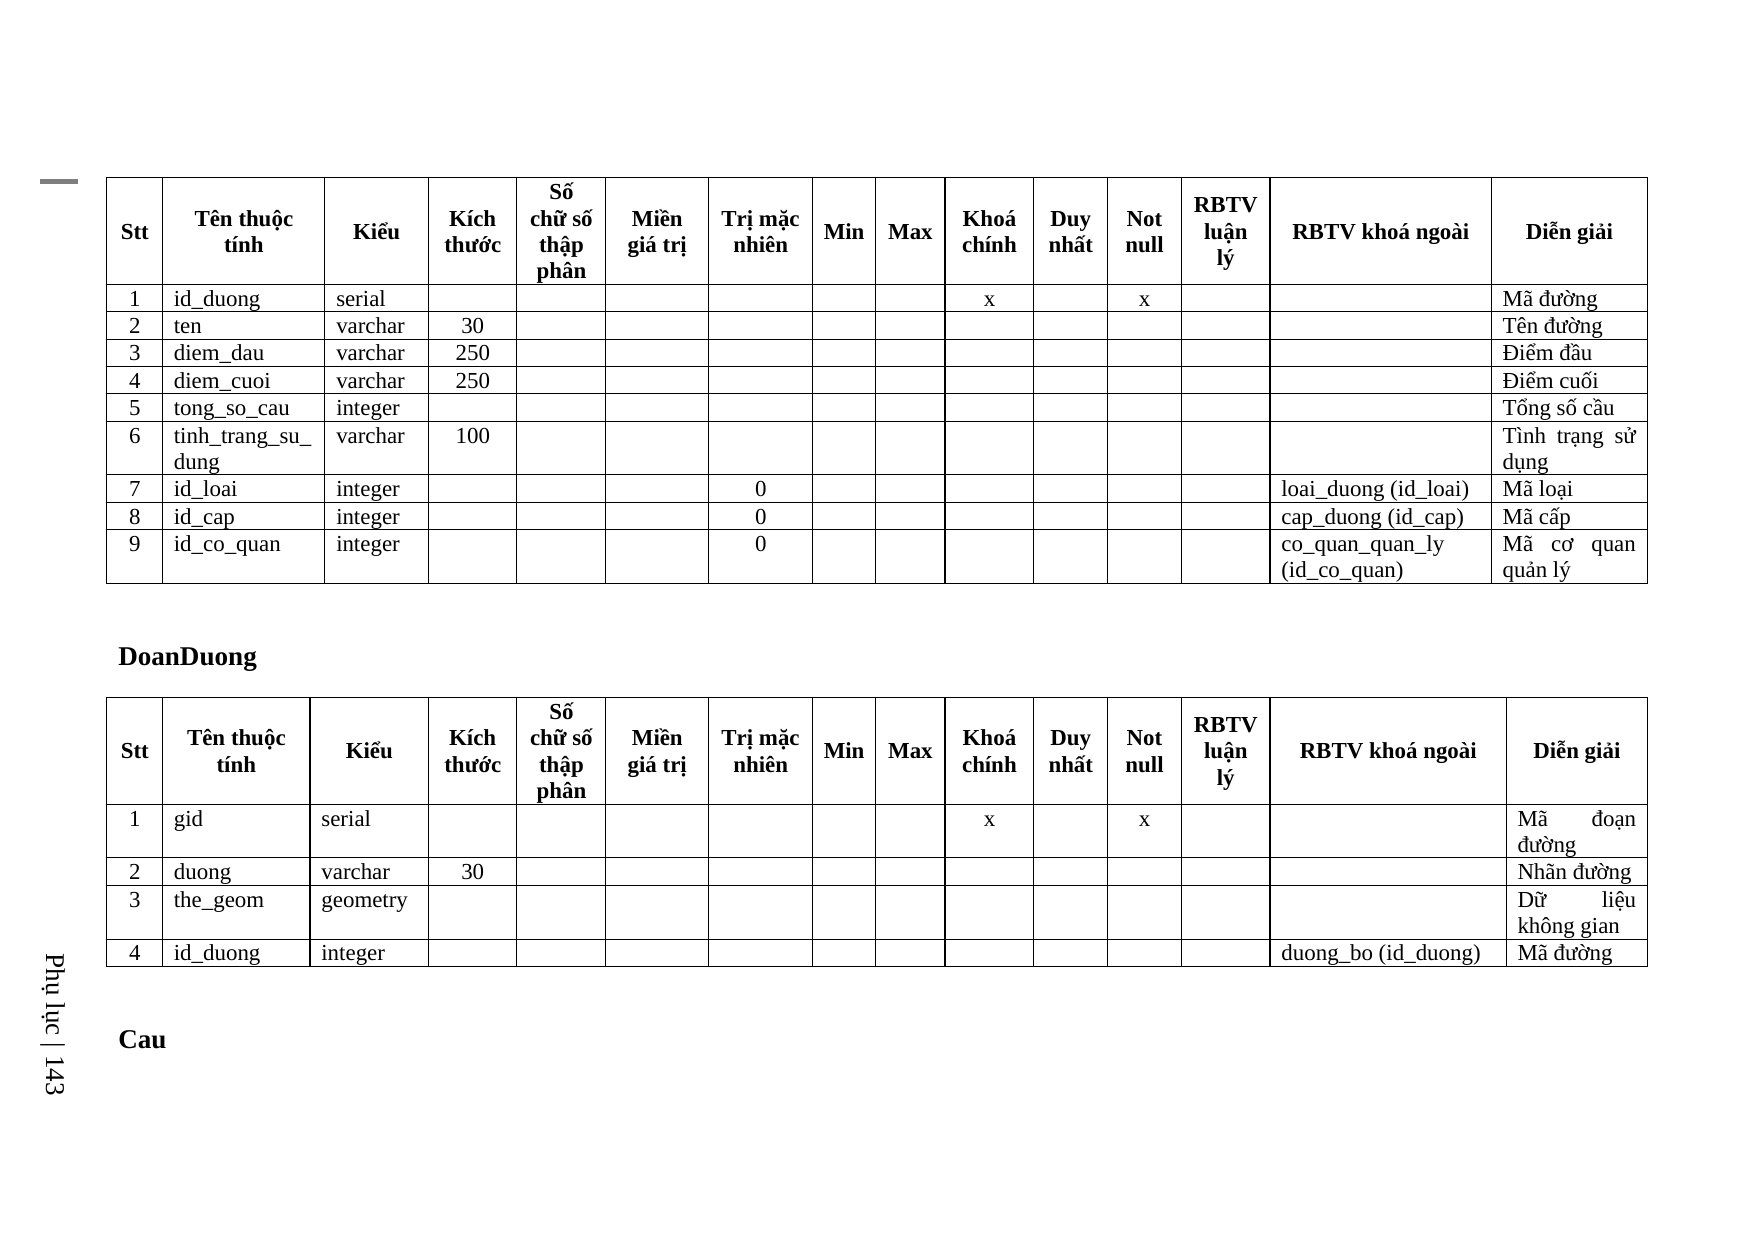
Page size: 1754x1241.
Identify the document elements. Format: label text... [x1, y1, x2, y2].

table_cell [946, 367, 1033, 393]
table_cell varchar [311, 858, 428, 885]
table_cell id_duong [163, 285, 324, 311]
table_header Diễn giải [1507, 698, 1647, 803]
table_cell [1108, 422, 1181, 474]
table_header Miền giá trị [606, 698, 708, 803]
table_cell [1034, 285, 1107, 311]
table_cell x [946, 805, 1033, 857]
table_cell [876, 940, 944, 966]
table_cell [1108, 394, 1181, 421]
table_header Số chữ số thập phân [517, 698, 605, 803]
table_cell [1182, 285, 1269, 311]
table_cell [1108, 340, 1181, 366]
table_header Min [813, 178, 875, 284]
table_header Tên thuộc tính [163, 178, 324, 284]
table_cell [1108, 503, 1181, 529]
table_header RBTV luận lý [1182, 698, 1269, 803]
table_cell 250 [429, 340, 516, 366]
table_cell [517, 394, 605, 421]
table_cell [1182, 340, 1269, 366]
table_cell [876, 367, 944, 393]
table_cell [813, 367, 875, 393]
table_cell [1182, 394, 1269, 421]
table_cell [517, 503, 605, 529]
table_cell 1 [107, 805, 162, 857]
table_cell [1108, 858, 1181, 885]
table_cell [1034, 312, 1107, 338]
table_cell serial [325, 285, 428, 311]
table_cell [517, 858, 605, 885]
table_cell id_duong [163, 940, 309, 966]
table_header Tên thuộc tính [163, 698, 309, 803]
table_cell id_co_quan [163, 530, 324, 583]
table_cell [1271, 285, 1491, 311]
table_cell 1 [107, 285, 162, 311]
table_header Khoá chính [946, 698, 1033, 803]
table_cell integer [325, 530, 428, 583]
table_header Duy nhất [1034, 698, 1107, 803]
table_cell 0 [709, 530, 812, 583]
table_cell 2 [107, 312, 162, 338]
table_cell [1034, 886, 1107, 938]
text Cau [118, 1023, 1636, 1054]
table_header Max [876, 178, 944, 284]
table_cell 4 [107, 367, 162, 393]
table_cell [876, 422, 944, 474]
table_cell [813, 340, 875, 366]
table_cell [1271, 422, 1491, 474]
table_cell [813, 475, 875, 502]
table_cell [517, 312, 605, 338]
table_cell [1034, 940, 1107, 966]
table_cell [606, 805, 708, 857]
table_cell [813, 503, 875, 529]
table_cell [429, 530, 516, 583]
table_cell [946, 422, 1033, 474]
table_cell [429, 805, 516, 857]
table_cell [709, 940, 812, 966]
table_header Stt [107, 698, 162, 803]
table_header Min [813, 698, 875, 803]
table_cell varchar [325, 367, 428, 393]
table_cell [517, 422, 605, 474]
table_cell varchar [325, 422, 428, 474]
table_cell 30 [429, 858, 516, 885]
table_cell [876, 886, 944, 938]
table_cell Dữ liệu không gian [1507, 886, 1647, 938]
table_cell [429, 394, 516, 421]
table_cell [606, 394, 708, 421]
table_cell duong_bo (id_duong) [1271, 940, 1506, 966]
table_cell [606, 367, 708, 393]
table_cell 5 [107, 394, 162, 421]
table_cell id_cap [163, 503, 324, 529]
table_cell 9 [107, 530, 162, 583]
table_cell [946, 340, 1033, 366]
table_cell Mã đoạn đường [1507, 805, 1647, 857]
table_cell x [946, 285, 1033, 311]
table_cell [876, 285, 944, 311]
table_cell [429, 475, 516, 502]
table_cell [1271, 394, 1491, 421]
table_cell 0 [709, 503, 812, 529]
table_header Duy nhất [1034, 178, 1107, 284]
table_header Trị mặc nhiên [709, 178, 812, 284]
table_header Kiểu [325, 178, 428, 284]
table_header Số chữ số thập phân [517, 178, 605, 284]
table_cell [876, 503, 944, 529]
table_cell geometry [311, 886, 428, 938]
table_cell Nhãn đường [1507, 858, 1647, 885]
table_cell [946, 394, 1033, 421]
table_cell [1034, 340, 1107, 366]
table_cell [517, 340, 605, 366]
table_header RBTV khoá ngoài [1271, 178, 1491, 284]
table_cell tinh_trang_su_dung [163, 422, 324, 474]
table_cell [1182, 530, 1269, 583]
table_cell [1182, 367, 1269, 393]
table_cell [813, 858, 875, 885]
table_cell [946, 503, 1033, 529]
table_cell Điểm đầu [1492, 340, 1647, 366]
table_cell 2 [107, 858, 162, 885]
table_cell [1182, 858, 1269, 885]
table_cell integer [325, 503, 428, 529]
table_cell 250 [429, 367, 516, 393]
table_cell 6 [107, 422, 162, 474]
table_cell [517, 367, 605, 393]
table_cell 3 [107, 886, 162, 938]
table_cell integer [325, 475, 428, 502]
table_cell [1182, 886, 1269, 938]
table_cell id_loai [163, 475, 324, 502]
table_cell [946, 940, 1033, 966]
table_cell Mã loại [1492, 475, 1647, 502]
table_cell the_geom [163, 886, 309, 938]
table_cell [876, 394, 944, 421]
table_cell [1108, 475, 1181, 502]
table_cell [1271, 858, 1506, 885]
table_cell diem_dau [163, 340, 324, 366]
table_cell diem_cuoi [163, 367, 324, 393]
table_cell x [1108, 285, 1181, 311]
table_cell [709, 886, 812, 938]
table_cell [606, 530, 708, 583]
table_header Max [876, 698, 944, 803]
table_cell duong [163, 858, 309, 885]
text DoanDuong [118, 641, 1636, 672]
table_cell [709, 285, 812, 311]
table_cell loai_duong (id_loai) [1271, 475, 1491, 502]
table_cell [1271, 312, 1491, 338]
table_cell [517, 285, 605, 311]
table_cell [876, 340, 944, 366]
table_cell [946, 886, 1033, 938]
table_cell [709, 394, 812, 421]
table_cell cap_duong (id_cap) [1271, 503, 1491, 529]
table_cell [1034, 503, 1107, 529]
table_cell [876, 475, 944, 502]
table_cell [429, 940, 516, 966]
table_cell [606, 475, 708, 502]
table_cell [1108, 530, 1181, 583]
table_cell [813, 422, 875, 474]
table_cell [709, 312, 812, 338]
table_cell ten [163, 312, 324, 338]
table_cell 0 [709, 475, 812, 502]
table_cell [1271, 886, 1506, 938]
table_cell [1182, 503, 1269, 529]
table_cell Điểm cuối [1492, 367, 1647, 393]
table_cell [876, 805, 944, 857]
table_cell Mã cấp [1492, 503, 1647, 529]
table_header RBTV khoá ngoài [1271, 698, 1506, 803]
table_cell 30 [429, 312, 516, 338]
table_cell [606, 858, 708, 885]
table_cell Mã đường [1507, 940, 1647, 966]
table_cell x [1108, 805, 1181, 857]
table_cell [946, 475, 1033, 502]
table_cell 7 [107, 475, 162, 502]
table_cell [606, 422, 708, 474]
table_cell [1271, 805, 1506, 857]
table_cell [946, 312, 1033, 338]
table_cell [429, 285, 516, 311]
table_cell [429, 886, 516, 938]
table_cell [709, 422, 812, 474]
table_cell [429, 503, 516, 529]
table_cell [517, 475, 605, 502]
table_cell [709, 340, 812, 366]
table_cell [1034, 530, 1107, 583]
table_cell [709, 858, 812, 885]
table_header Diễn giải [1492, 178, 1647, 284]
table_cell [876, 312, 944, 338]
table_cell [1108, 312, 1181, 338]
table_cell [1034, 394, 1107, 421]
table_cell 3 [107, 340, 162, 366]
table_cell [1034, 858, 1107, 885]
table_cell [876, 858, 944, 885]
table_cell [1108, 367, 1181, 393]
table_cell [606, 285, 708, 311]
table_header Kiểu [311, 698, 428, 803]
table_cell Tên đường [1492, 312, 1647, 338]
table_cell [813, 285, 875, 311]
table_header Khoá chính [946, 178, 1033, 284]
table_cell [946, 530, 1033, 583]
table_cell 8 [107, 503, 162, 529]
table_cell [517, 940, 605, 966]
table_cell [606, 940, 708, 966]
table_cell co_quan_quan_ly (id_co_quan) [1271, 530, 1491, 583]
table_cell [606, 340, 708, 366]
table_cell 100 [429, 422, 516, 474]
table_cell [1182, 940, 1269, 966]
table_cell tong_so_cau [163, 394, 324, 421]
table_header Kích thước [429, 698, 516, 803]
table_cell Tình trạng sử dụng [1492, 422, 1647, 474]
table_header RBTV luận lý [1182, 178, 1269, 284]
table_cell Mã cơ quan quản lý [1492, 530, 1647, 583]
table_cell [1182, 312, 1269, 338]
table_cell [813, 312, 875, 338]
table_cell integer [325, 394, 428, 421]
table_header Not null [1108, 178, 1181, 284]
table_cell [813, 940, 875, 966]
table_cell Tổng số cầu [1492, 394, 1647, 421]
table_cell [813, 886, 875, 938]
table_cell 4 [107, 940, 162, 966]
table_cell gid [163, 805, 309, 857]
table_cell [1034, 422, 1107, 474]
table_cell [813, 530, 875, 583]
table_cell [709, 805, 812, 857]
table_cell integer [311, 940, 428, 966]
table_cell [1108, 886, 1181, 938]
table_cell [517, 886, 605, 938]
table_cell [813, 394, 875, 421]
table_cell [709, 367, 812, 393]
table_cell varchar [325, 312, 428, 338]
table_cell varchar [325, 340, 428, 366]
table_cell [1034, 367, 1107, 393]
table_cell [876, 530, 944, 583]
table_cell [1034, 475, 1107, 502]
table_cell [1182, 805, 1269, 857]
table_cell [517, 805, 605, 857]
table_header Kích thước [429, 178, 516, 284]
table_header Not null [1108, 698, 1181, 803]
table_cell [606, 312, 708, 338]
table_cell [606, 886, 708, 938]
table_header Trị mặc nhiên [709, 698, 812, 803]
table_header Stt [107, 178, 162, 284]
table_cell [1108, 940, 1181, 966]
table_cell [1034, 805, 1107, 857]
table_cell [946, 858, 1033, 885]
table_cell [1271, 367, 1491, 393]
table_cell [1271, 340, 1491, 366]
table_cell [1182, 475, 1269, 502]
table_cell Mã đường [1492, 285, 1647, 311]
table_cell serial [311, 805, 428, 857]
table_cell [606, 503, 708, 529]
table_cell [517, 530, 605, 583]
table_header Miền giá trị [606, 178, 708, 284]
table_cell [813, 805, 875, 857]
table_cell [1182, 422, 1269, 474]
